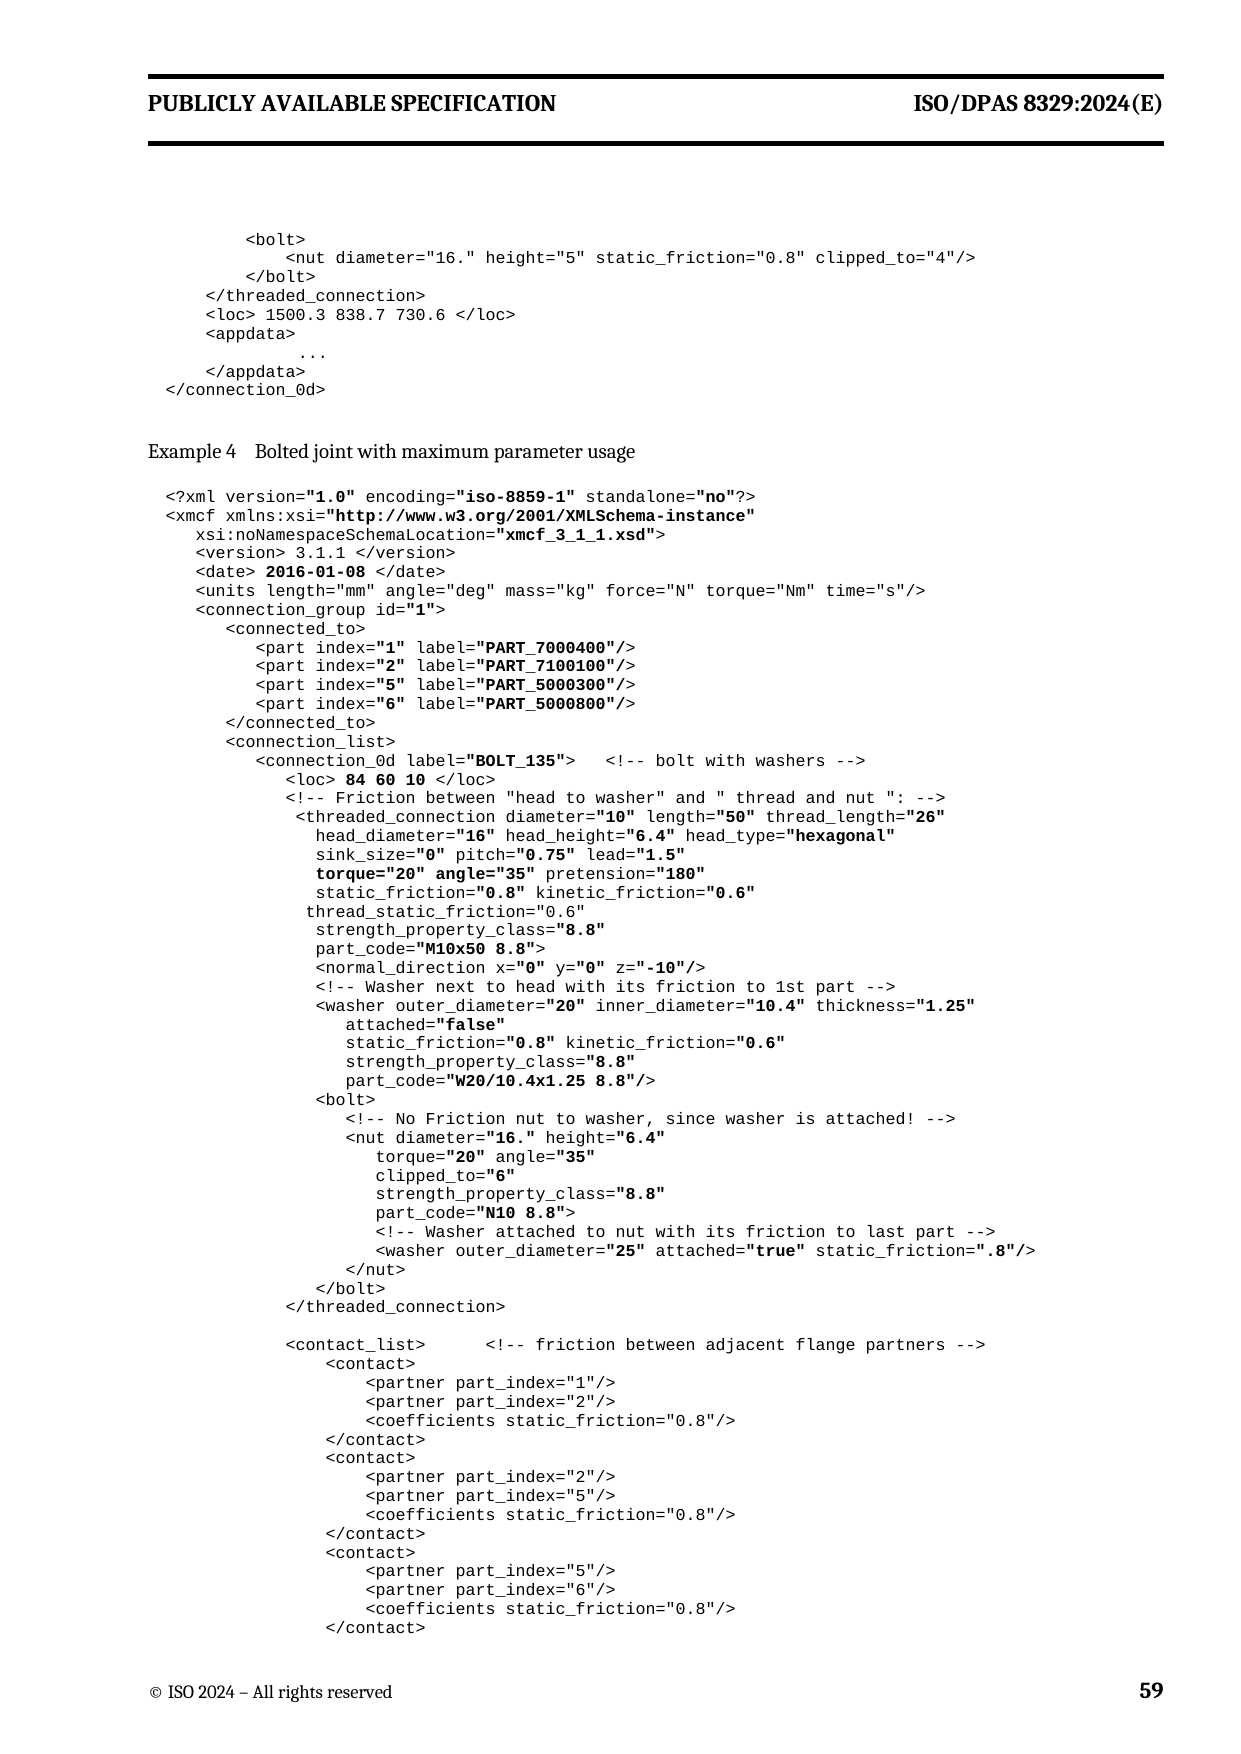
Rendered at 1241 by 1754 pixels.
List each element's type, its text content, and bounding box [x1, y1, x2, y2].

text <!-- Washer next to head with its friction to 1st part --> [165, 978, 1146, 997]
text <connected_to> [165, 620, 1146, 639]
text <partner part_index="2"/> [165, 1393, 1146, 1412]
text <nut diameter="16." height="6.4" torque="20" angle="35" clipped_to="6" strength_property_class="8.8" part_code="N10 8.8"> [165, 1129, 1146, 1224]
text <partner part_index="5"/> [165, 1488, 1146, 1506]
text <part index="5" label="PART_5000300"/> [165, 677, 1146, 696]
text <partner part_index="5"/> [165, 1563, 1146, 1582]
text <washer outer_diameter="25" attached="true" static_friction=".8"/> [165, 1242, 1146, 1261]
text ... [165, 344, 1146, 363]
text <coefficients static_friction="0.8"/> [165, 1412, 1146, 1431]
text <xmcf xmlns:xsi="http://www.w3.org/2001/XMLSchema-instance" xsi:noNamespaceSchemaLocation="xmcf_3_1_1.xsd"> [165, 507, 1146, 545]
text </contact> [165, 1525, 1146, 1544]
text <!-- Friction between "head to washer" and " thread and nut ": --> <threaded_connection diameter="10" length="50" thread_length="26" head_diameter="16" head_height="6.4" head_type="hexagonal" sink_size="0" pitch="0.75" lead="1.5" torque="20" angle="35" pretension="180" static_friction="0.8" kinetic_friction="0.6" [165, 790, 1146, 903]
text Example 4 Bolted joint with maximum parameter usage [148, 438, 1163, 463]
text </bolt> [165, 269, 1146, 288]
text <!-- Washer attached to nut with its friction to last part --> [165, 1224, 1146, 1242]
text <nut diameter="16." height="5" static_friction="0.8" clipped_to="4"/> [165, 250, 1146, 269]
text <part index="2" label="PART_7100100"/> [165, 658, 1146, 677]
text <appdata> [165, 325, 1146, 344]
text </threaded_connection> [165, 288, 1146, 307]
text </connected_to> [165, 714, 1146, 733]
text <connection_group id="1"> [165, 601, 1146, 620]
text thread_static_friction="0.6" strength_property_class="8.8" part_code="M10x50 8.8"> [165, 903, 1146, 960]
text </threaded_connection> [165, 1299, 1146, 1318]
text <coefficients static_friction="0.8"/> [165, 1601, 1146, 1619]
text <bolt> [165, 1092, 1146, 1111]
text </connection_0d> [165, 382, 1146, 401]
text </appdata> [165, 363, 1146, 382]
text <partner part_index="2"/> [165, 1469, 1146, 1488]
text <contact> [165, 1544, 1146, 1563]
text <washer outer_diameter="20" inner_diameter="10.4" thickness="1.25" attached="false" static_friction="0.8" kinetic_friction="0.6" strength_property_class="8.8" part_code="W20/10.4x1.25 8.8"/> [165, 997, 1146, 1092]
text <part index="1" label="PART_7000400"/> [165, 639, 1146, 658]
text <normal_direction x="0" y="0" z="-10"/> [165, 960, 1146, 978]
text <contact> [165, 1356, 1146, 1374]
text <bolt> [165, 231, 1146, 250]
text <part index="6" label="PART_5000800"/> [165, 696, 1146, 714]
text <?xml version="1.0" encoding="iso-8859-1" standalone="no"?> [165, 488, 1146, 507]
text <coefficients static_friction="0.8"/> [165, 1506, 1146, 1525]
text </nut> [165, 1261, 1146, 1280]
text </contact> [165, 1619, 1146, 1638]
text <connection_list> [165, 733, 1146, 752]
text <loc> 84 60 10 </loc> [165, 771, 1146, 790]
text <!-- No Friction nut to washer, since washer is attached! --> [165, 1111, 1146, 1129]
text <partner part_index="1"/> [165, 1374, 1146, 1393]
text </contact> [165, 1431, 1146, 1450]
text <contact> [165, 1450, 1146, 1469]
text <connection_0d label="BOLT_135"> <!-- bolt with washers --> [165, 752, 1146, 771]
text <partner part_index="6"/> [165, 1582, 1146, 1601]
text <contact_list> <!-- friction between adjacent flange partners --> [165, 1337, 1146, 1356]
text </bolt> [165, 1280, 1146, 1299]
text <loc> 1500.3 838.7 730.6 </loc> [165, 307, 1146, 325]
text <version> 3.1.1 </version> [165, 545, 1146, 564]
text <units length="mm" angle="deg" mass="kg" force="N" torque="Nm" time="s"/> [165, 583, 1146, 601]
text <date> 2016-01-08 </date> [165, 564, 1146, 583]
